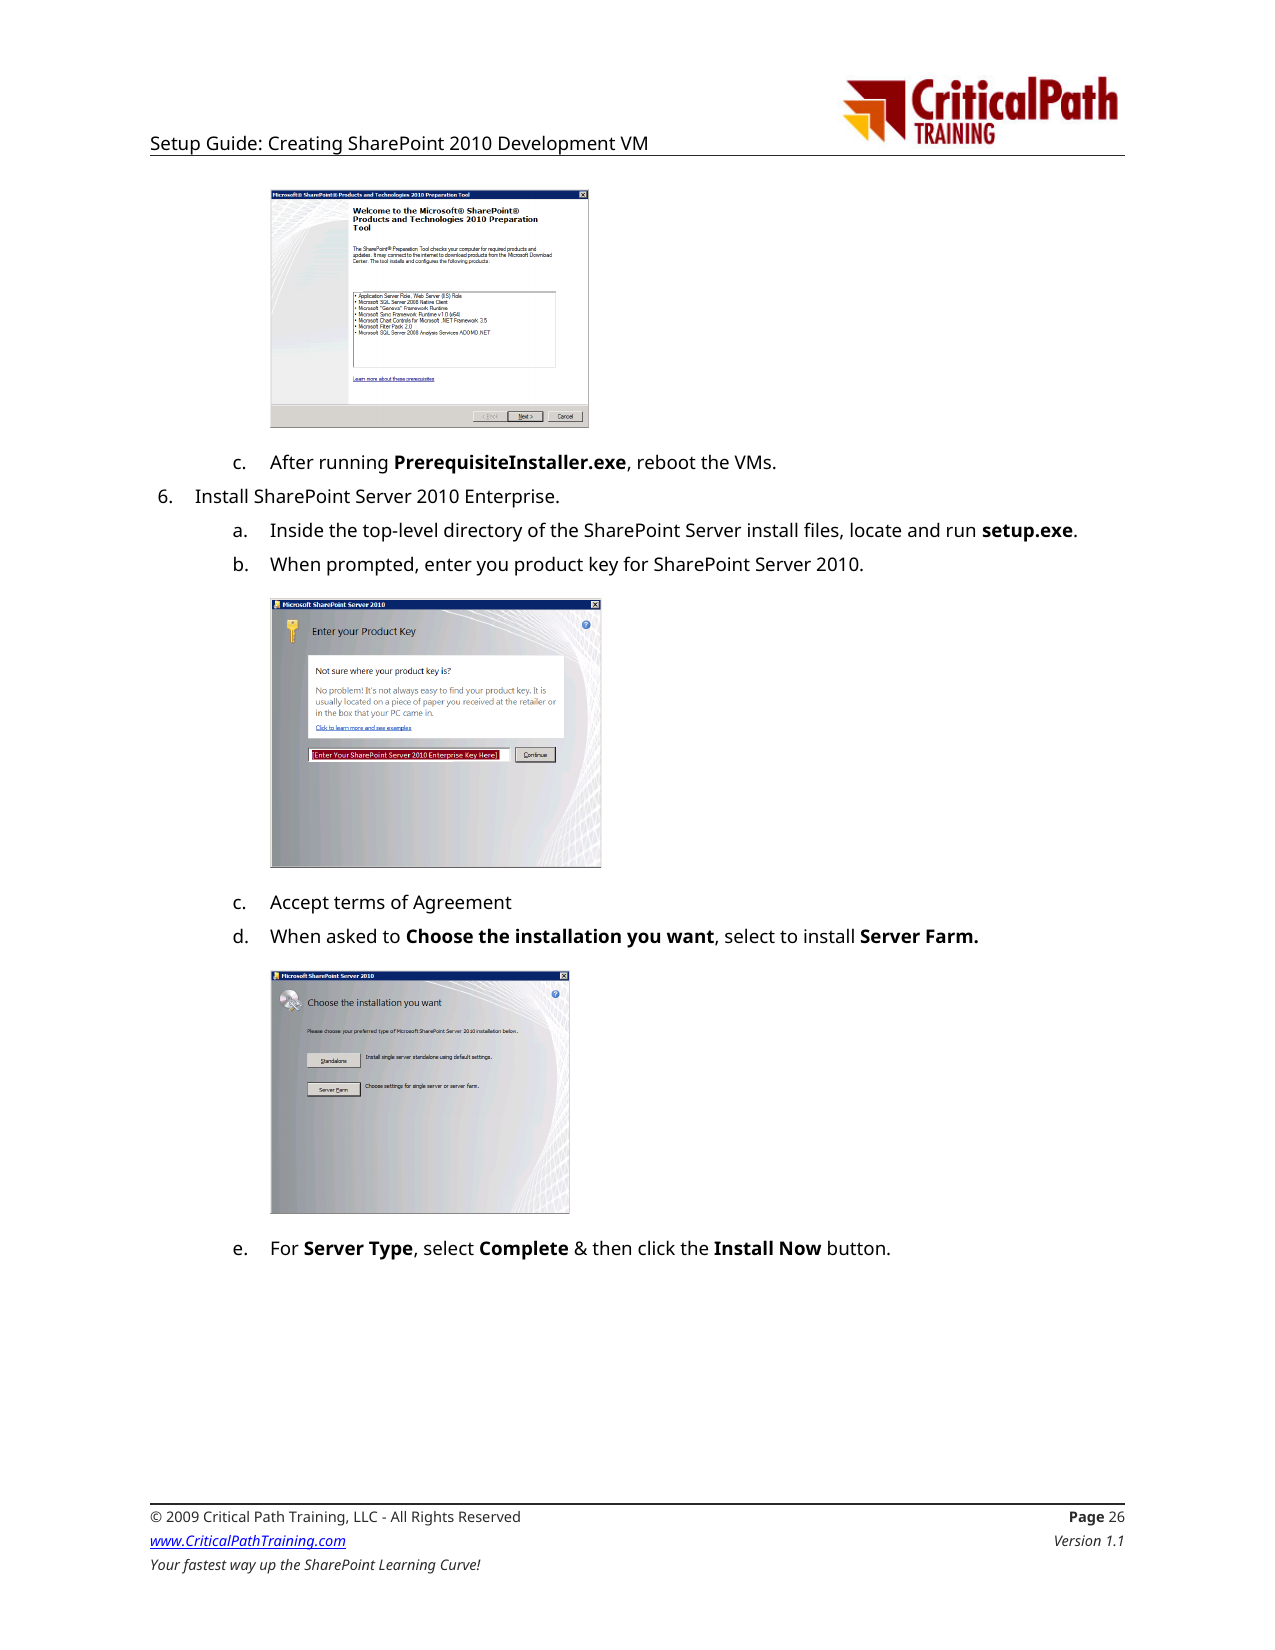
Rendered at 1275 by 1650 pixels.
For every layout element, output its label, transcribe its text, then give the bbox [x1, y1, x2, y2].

list When asked to Choose the installation you want, select to install Server Farm. [232, 923, 1125, 948]
list Accept terms of Agreement [232, 889, 1125, 915]
list Inside the top-level directory of the SharePoint Server install files, locate and run setup.exe. [232, 517, 1125, 543]
list After running PrerequisiteInstaller.exe, reboot the VMs. [232, 449, 1125, 475]
picture [270, 970, 570, 1214]
text Install SharePoint Server 2010 Enterprise. [157, 483, 1125, 509]
list When prompted, enter you product key for SharePoint Server 2010. [232, 551, 1125, 576]
picture [829, 75, 1125, 150]
picture [270, 189, 589, 428]
list For Server Type, select Complete & then click the Install Now button. [232, 1235, 1125, 1261]
picture [270, 598, 602, 868]
